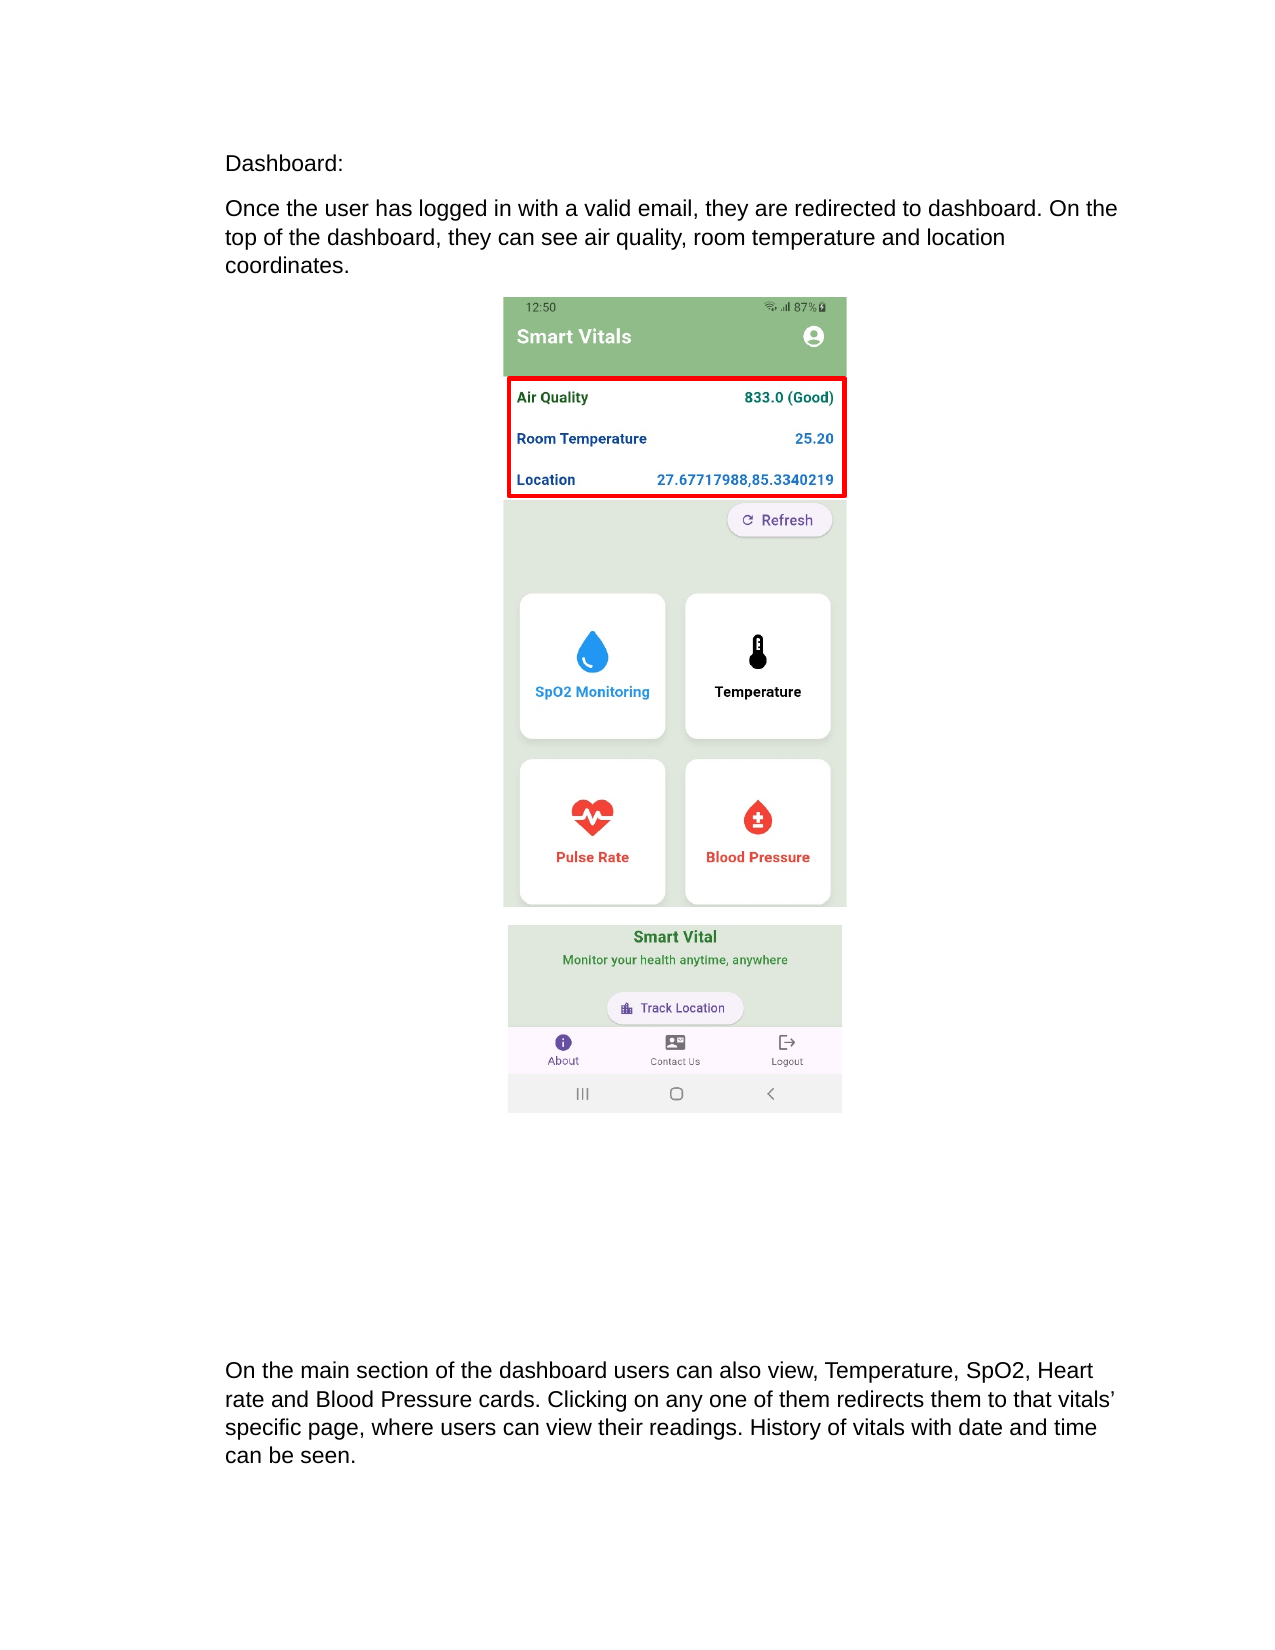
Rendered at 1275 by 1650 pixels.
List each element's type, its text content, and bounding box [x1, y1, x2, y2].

text Once the user has logged in with a valid email, they are redirected to dashboard. On the top of the dashboard, they can see air quality, room temperature and location coordinates. [225, 195, 1125, 278]
picture [503, 297, 847, 907]
picture [511, 381, 842, 494]
picture [507, 925, 843, 1113]
text Dashboard: [225, 150, 1125, 176]
text On the main section of the dashboard users can also view, Temperature, SpO2, Heart rate and Blood Pressure cards. Clicking on any one of them redirects them to that vitals’ specific page, where users can view their readings. History of vitals with date and time can be seen. [225, 1357, 1125, 1469]
